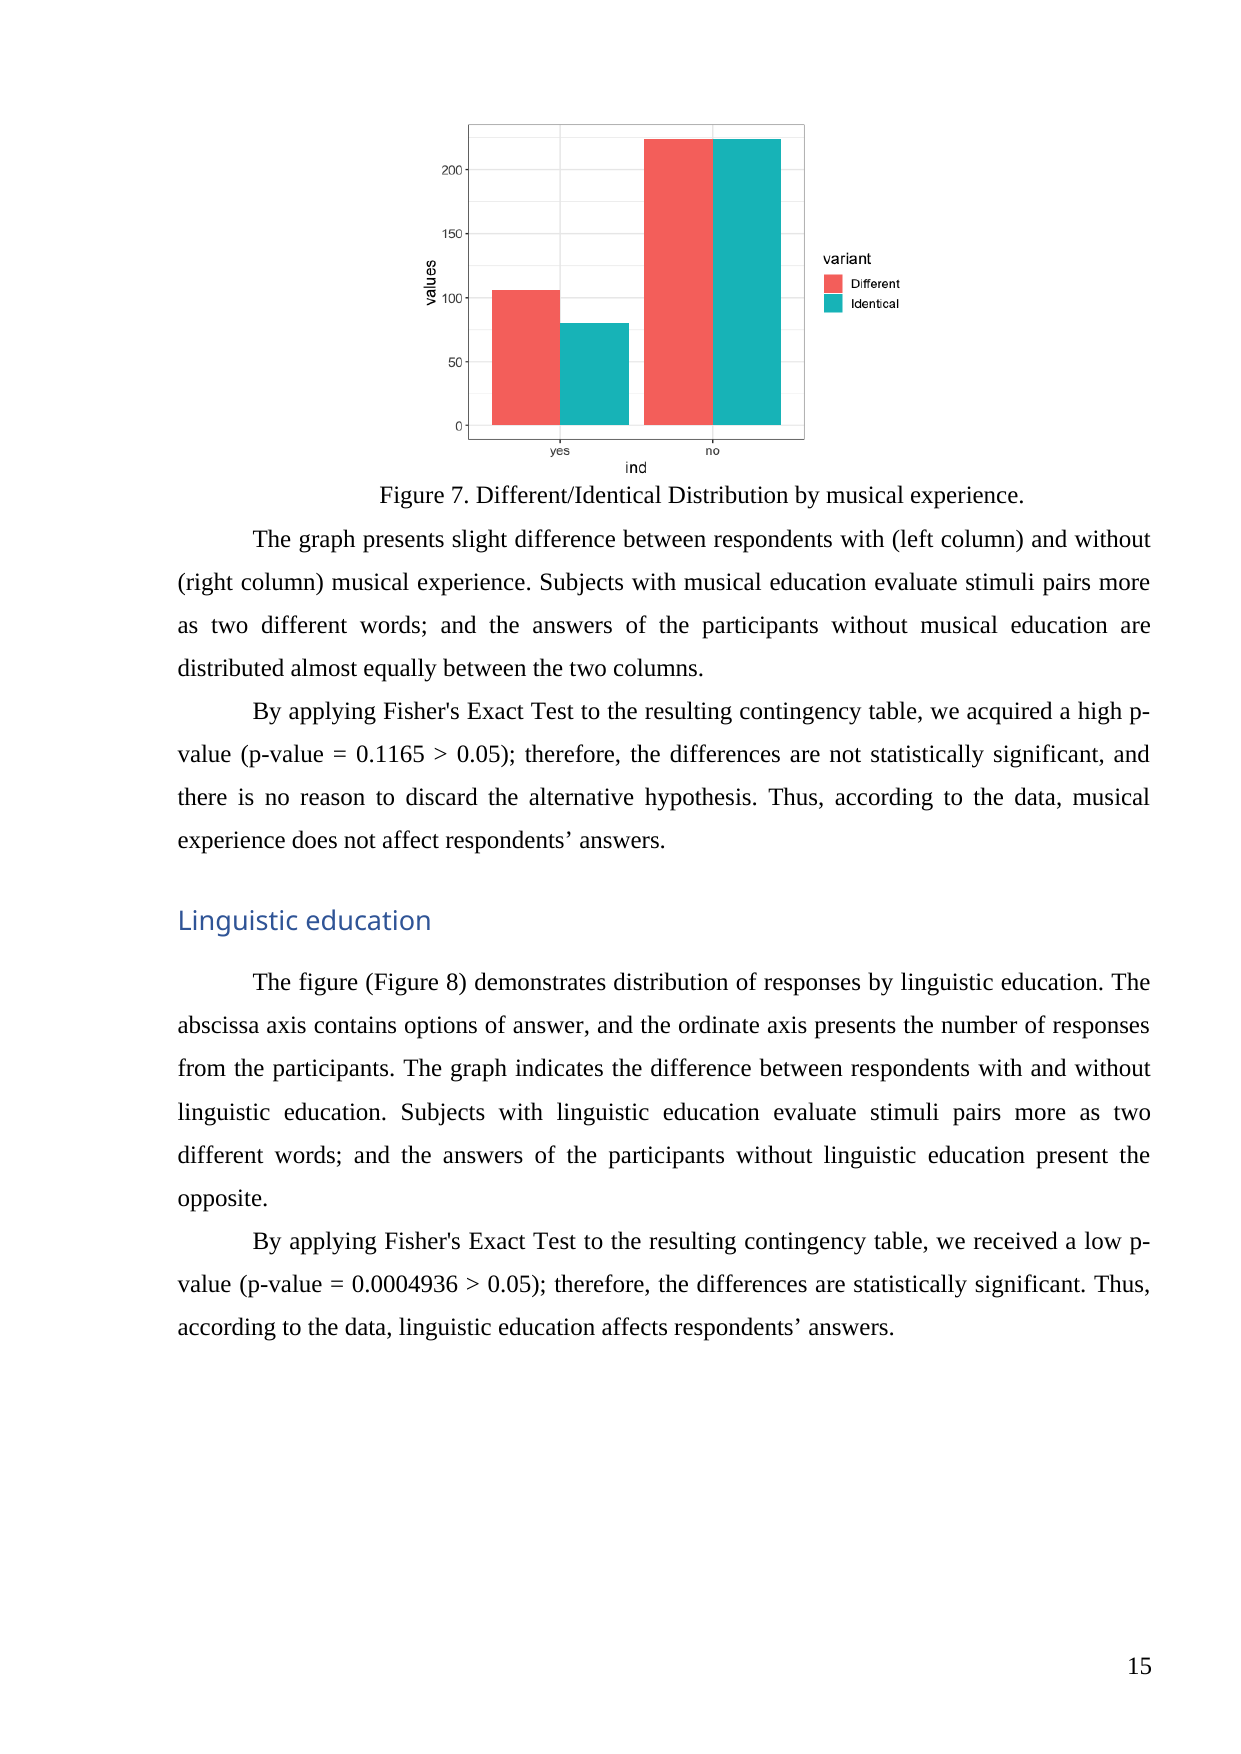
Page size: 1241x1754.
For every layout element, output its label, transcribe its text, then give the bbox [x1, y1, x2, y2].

text By applying Fisher's Exact Test to the resulting contingency table, we received a low p-value (p-value = 0.0004936 > 0.05); therefore, the differences are statistically significant. Thus, according to the data, linguistic education affects respondents’ answers. [177, 1226, 1152, 1341]
picture [417, 118, 912, 481]
text Figure 7. Different/Identical Distribution by musical experience. [177, 481, 1152, 509]
subtitle Linguistic education [177, 902, 1152, 938]
text The graph presents slight difference between respondents with (left column) and without (right column) musical experience. Subjects with musical education evaluate stimuli pairs more as two different words; and the answers of the participants without musical education are distributed almost equally between the two columns. [177, 524, 1152, 682]
text By applying Fisher's Exact Test to the resulting contingency table, we acquired a high p-value (p-value = 0.1165 > 0.05); therefore, the differences are not statistically significant, and there is no reason to discard the alternative hypothesis. Thus, according to the data, musical experience does not affect respondents’ answers. [177, 696, 1152, 854]
text The figure (Figure 8) demonstrates distribution of responses by linguistic education. The abscissa axis contains options of answer, and the ordinate axis presents the number of responses from the participants. The graph indicates the difference between respondents with and without linguistic education. Subjects with linguistic education evaluate stimuli pairs more as two different words; and the answers of the participants without linguistic education present the opposite. [177, 967, 1152, 1212]
